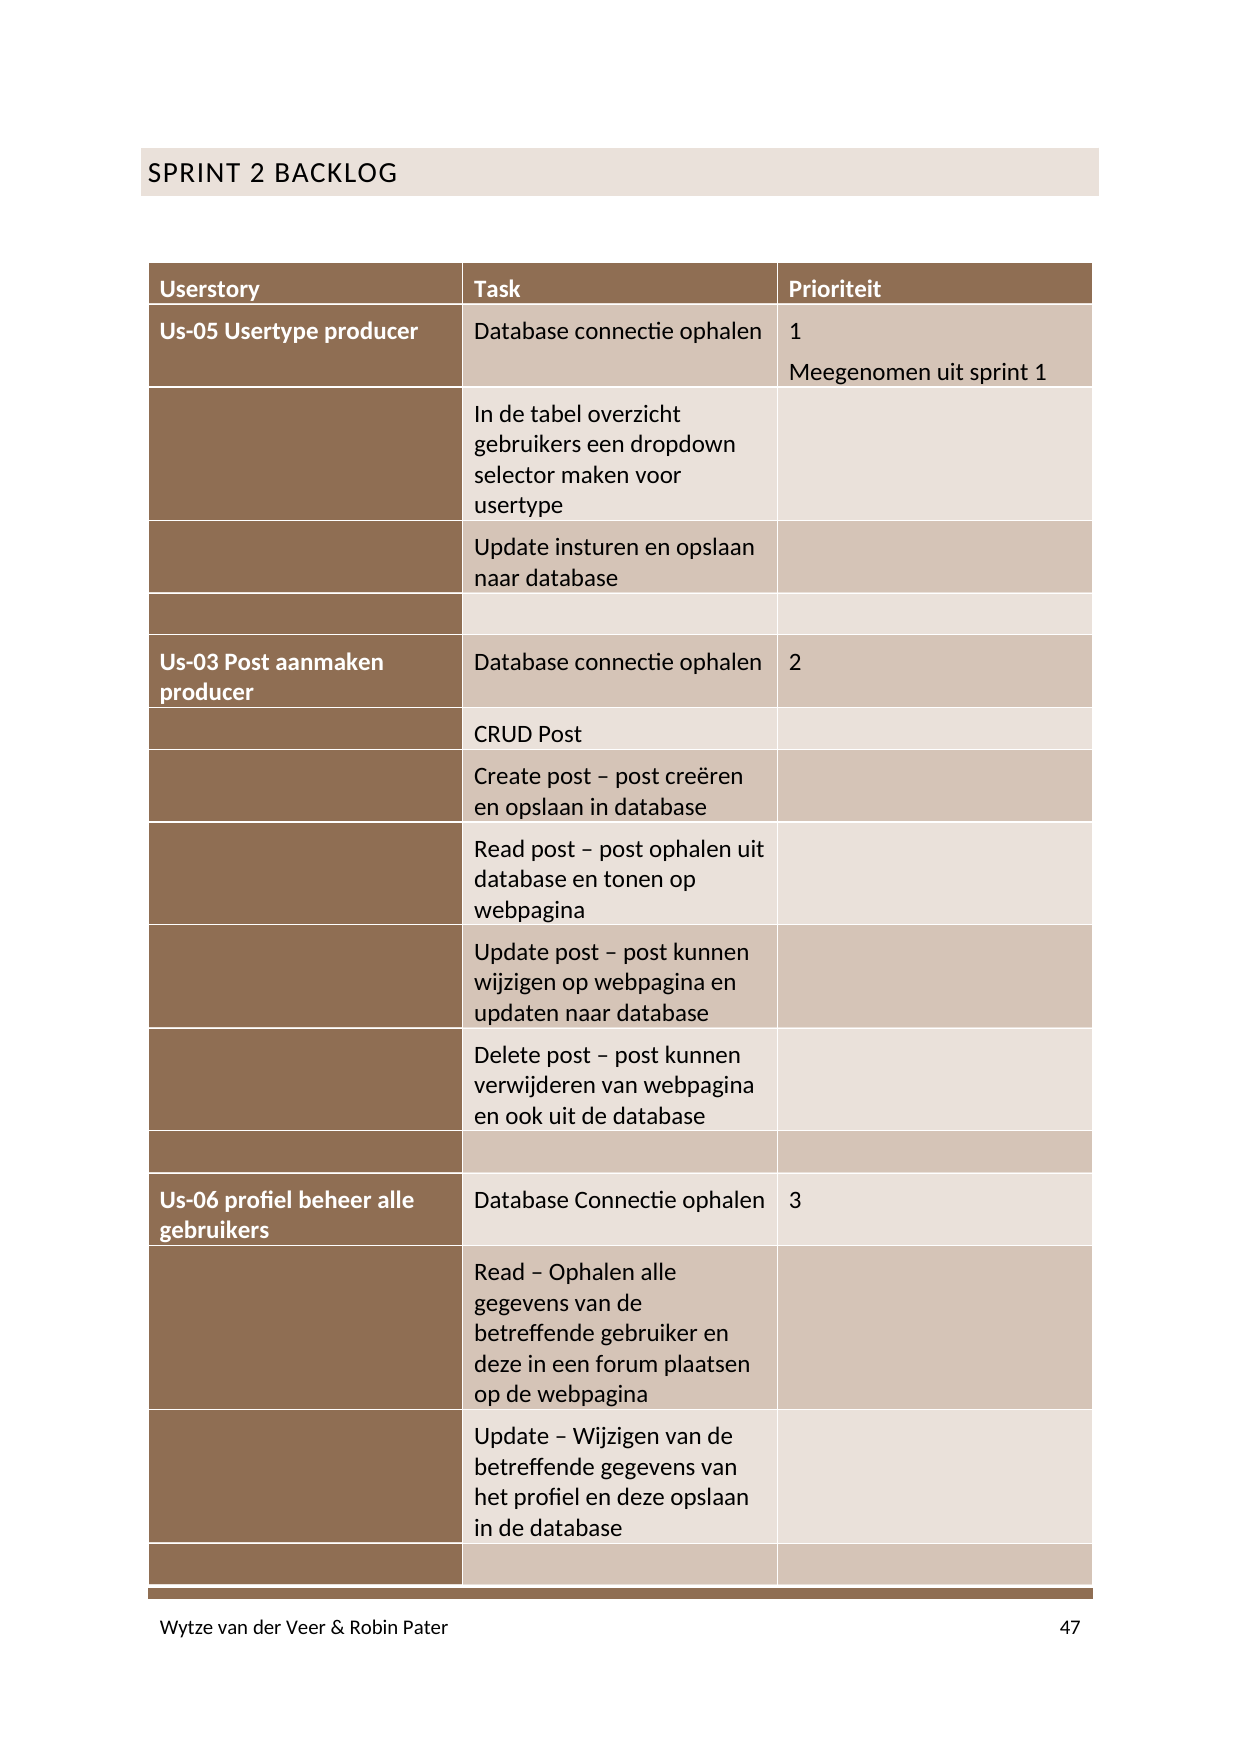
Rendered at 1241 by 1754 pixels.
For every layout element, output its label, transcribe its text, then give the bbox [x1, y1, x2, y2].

table_cell [778, 1246, 1092, 1409]
table_cell [149, 521, 462, 592]
table_cell [778, 1410, 1092, 1542]
table_cell Us-03 Post aanmaken producer [149, 635, 462, 707]
table_cell Us-05 Usertype producer [149, 305, 462, 386]
table_cell [149, 750, 462, 821]
table_cell Us-06 profiel beheer alle gebruikers [149, 1174, 462, 1245]
table_cell [778, 594, 1092, 634]
table_cell Database Connectie ophalen [463, 1174, 777, 1245]
table_cell [778, 1029, 1092, 1130]
table_cell 1 Meegenomen uit sprint 1 [778, 305, 1092, 386]
table_cell [149, 1246, 462, 1409]
table_cell CRUD Post [463, 708, 777, 749]
table_cell [778, 925, 1092, 1027]
table_cell [149, 823, 462, 924]
table_cell [778, 1544, 1092, 1584]
table_cell [149, 708, 462, 749]
table_header Userstory [149, 263, 462, 303]
table_cell [778, 1131, 1092, 1172]
table_cell Update insturen en opslaan naar database [463, 521, 777, 592]
table_cell [149, 1544, 462, 1584]
table_cell Database connectie ophalen [463, 635, 777, 707]
table_header Task [463, 263, 777, 303]
table_header Prioriteit [778, 263, 1092, 303]
table_cell Database connectie ophalen [463, 305, 777, 386]
table_cell [463, 1544, 777, 1584]
table_cell Read – Ophalen alle gegevens van de betreffende gebruiker en deze in een forum plaatsen op de webpagina [463, 1246, 777, 1409]
table_cell Create post – post creëren en opslaan in database [463, 750, 777, 821]
table_cell [778, 521, 1092, 592]
table_cell [778, 708, 1092, 749]
table_cell 3 [778, 1174, 1092, 1245]
table_cell Delete post – post kunnen verwijderen van webpagina en ook uit de database [463, 1029, 777, 1130]
table_cell In de tabel overzicht gebruikers een dropdown selector maken voor usertype [463, 388, 777, 520]
table_cell 2 [778, 635, 1092, 707]
table_cell Read post – post ophalen uit database en tonen op webpagina [463, 823, 777, 924]
table_cell [149, 1131, 462, 1172]
table_cell [778, 823, 1092, 924]
table_cell [149, 594, 462, 634]
table_cell [778, 750, 1092, 821]
subtitle Sprint 2 backlog [148, 154, 1093, 189]
table_cell [463, 594, 777, 634]
table_cell Update – Wijzigen van de betreffende gegevens van het profiel en deze opslaan in de database [463, 1410, 777, 1542]
table_cell [149, 1410, 462, 1542]
table_cell [149, 388, 462, 520]
table_cell Update post – post kunnen wijzigen op webpagina en updaten naar database [463, 925, 777, 1027]
table_cell [463, 1131, 777, 1172]
table_cell [778, 388, 1092, 520]
table_cell [149, 925, 462, 1027]
table_cell [149, 1029, 462, 1130]
